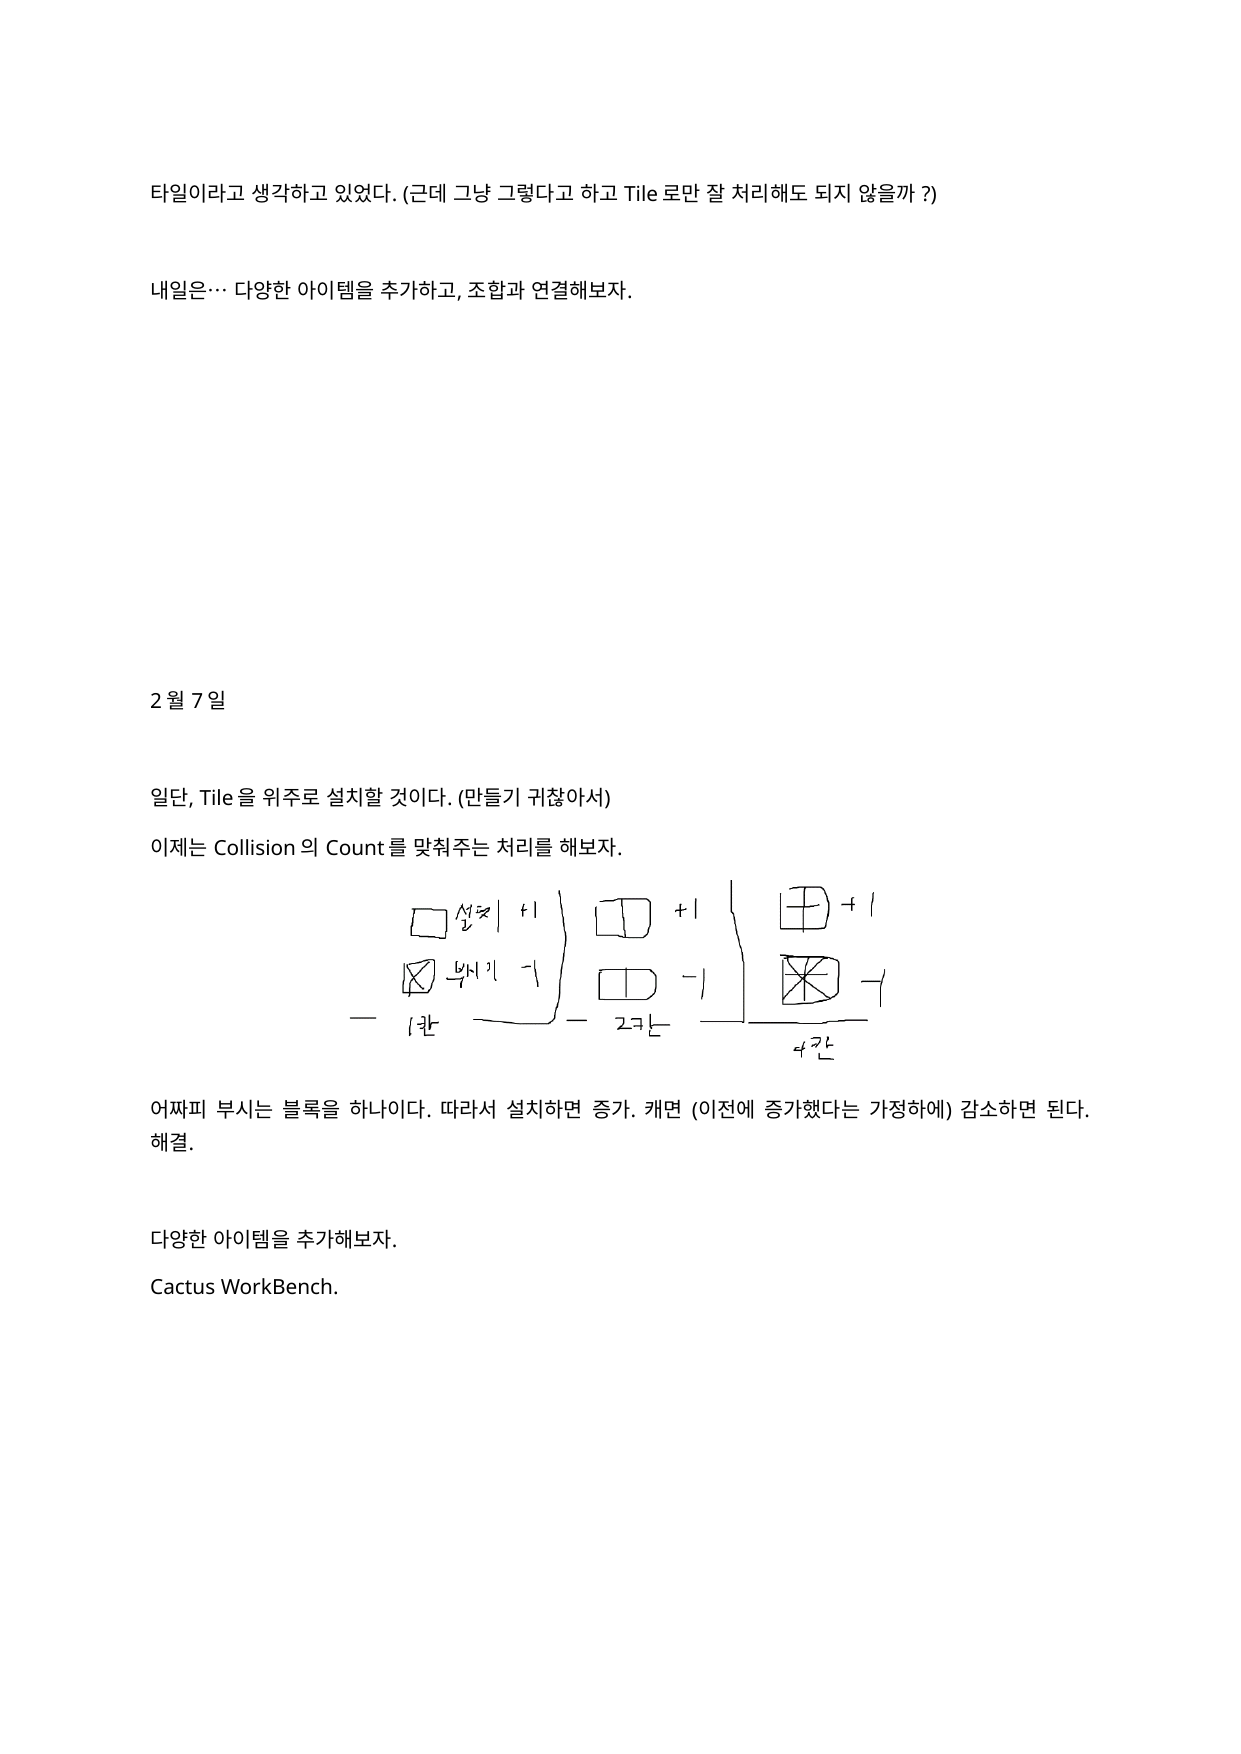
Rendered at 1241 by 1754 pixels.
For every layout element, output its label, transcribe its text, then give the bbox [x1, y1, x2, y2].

text 내일은… 다양한 아이템을 추가하고, 조합과 연결해보자. [150, 274, 1090, 335]
text 2월 7일 [150, 685, 1090, 715]
picture [349, 880, 891, 1075]
text 어짜피 부시는 블록을 하나이다. 따라서 설치하면 증가. 캐면 (이전에 증가했다는 가정하에) 감소하면 된다. 해결. [150, 1093, 1090, 1157]
text 일단, Tile을 위주로 설치할 것이다. (만들기 귀찮아서) [150, 781, 1090, 812]
text Cactus WorkBench. [150, 1272, 1090, 1301]
text 다양한 아이템을 추가해보자. [150, 1223, 1090, 1253]
text 이제는 Collision의 Count를 맞춰주는 처리를 해보자. [150, 831, 1090, 861]
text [150, 177, 1090, 207]
